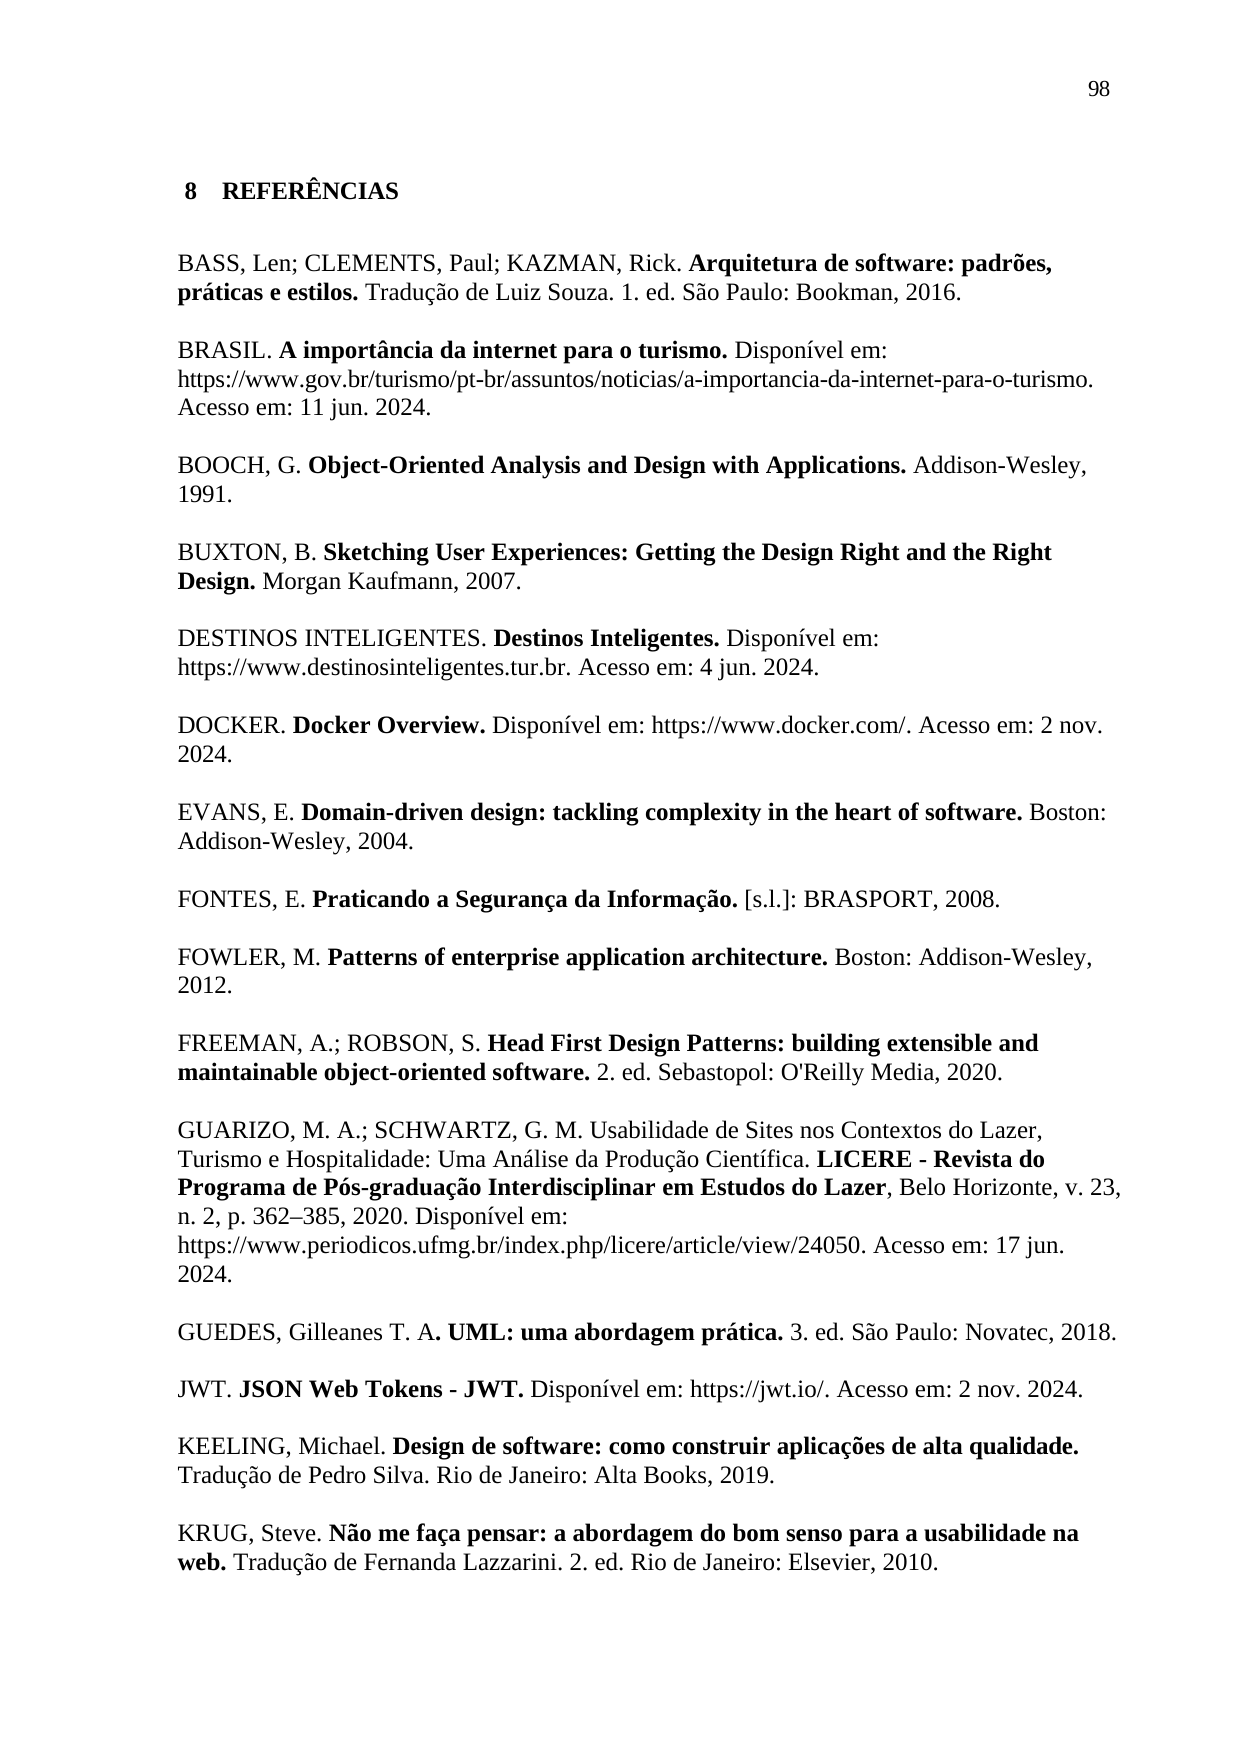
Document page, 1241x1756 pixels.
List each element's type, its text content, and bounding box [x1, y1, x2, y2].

text BRASIL. A importância da internet para o turismo. Disponível em: https://www.gov.br/turismo/pt-br/assuntos/noticias/a-importancia-da-internet-para-o-turismo. Acesso em: 11 jun. 2024. [177, 335, 1113, 421]
text FOWLER, M. Patterns of enterprise application architecture. Boston: Addison-Wesley, 2012. [177, 942, 1137, 999]
text BUXTON, B. Sketching User Experiences: Getting the Design Right and the Right Design. Morgan Kaufmann, 2007. [177, 537, 1116, 594]
text EVANS, E. Domain-driven design: tackling complexity in the heart of software. Boston: Addison-Wesley, 2004. [177, 797, 1107, 854]
text GUARIZO, M. A.; SCHWARTZ, G. M. Usabilidade de Sites nos Contextos do Lazer, Turismo e Hospitalidade: Uma Análise da Produção Científica. LICERE - Revista do Programa de Pós-graduação Interdisciplinar em Estudos do Lazer, Belo Horizonte, v. 23, [177, 1115, 1125, 1201]
text FONTES, E. Praticando a Segurança da Informação. [s.l.]: BRASPORT, 2008. [177, 884, 1137, 912]
text n. 2, p. 362–385, 2020. Disponível em: https://www.periodicos.ufmg.br/index.php/licere/article/view/24050. Acesso em: 17 jun. 2024. [177, 1201, 1113, 1287]
text FREEMAN, A.; ROBSON, S. Head First Design Patterns: building extensible and maintainable object-oriented software. 2. ed. Sebastopol: O'Reilly Media, 2020. [177, 1028, 1137, 1086]
text GUEDES, Gilleanes T. A. UML: uma abordagem prática. 3. ed. São Paulo: Novatec, 2018. JWT. JSON Web Tokens - JWT. Disponível em: https://jwt.io/. Acesso em: 2 nov. 2024. [177, 1317, 1137, 1403]
text KRUG, Steve. Não me faça pensar: a abordagem do bom senso para a usabilidade na web. Tradução de Fernanda Lazzarini. 2. ed. Rio de Janeiro: Elsevier, 2010. [177, 1518, 1116, 1576]
text DOCKER. Docker Overview. Disponível em: https://www.docker.com/. Acesso em: 2 nov. 2024. [177, 710, 1137, 768]
text Tradução de Pedro Silva. Rio de Janeiro: Alta Books, 2019. [177, 1460, 1137, 1489]
text DESTINOS INTELIGENTES. Destinos Inteligentes. Disponível em: https://www.destinosinteligentes.tur.br. Acesso em: 4 jun. 2024. [177, 623, 1137, 681]
text BASS, Len; CLEMENTS, Paul; KAZMAN, Rick. Arquitetura de software: padrões, práticas e estilos. Tradução de Luiz Souza. 1. ed. São Paulo: Bookman, 2016. [177, 248, 1116, 306]
subtitle REFERÊNCIAS [184, 176, 1137, 205]
text KEELING, Michael. Design de software: como construir aplicações de alta qualidade. [177, 1432, 1137, 1460]
text BOOCH, G. Object-Oriented Analysis and Design with Applications. Addison-Wesley, 1991. [177, 450, 1116, 508]
